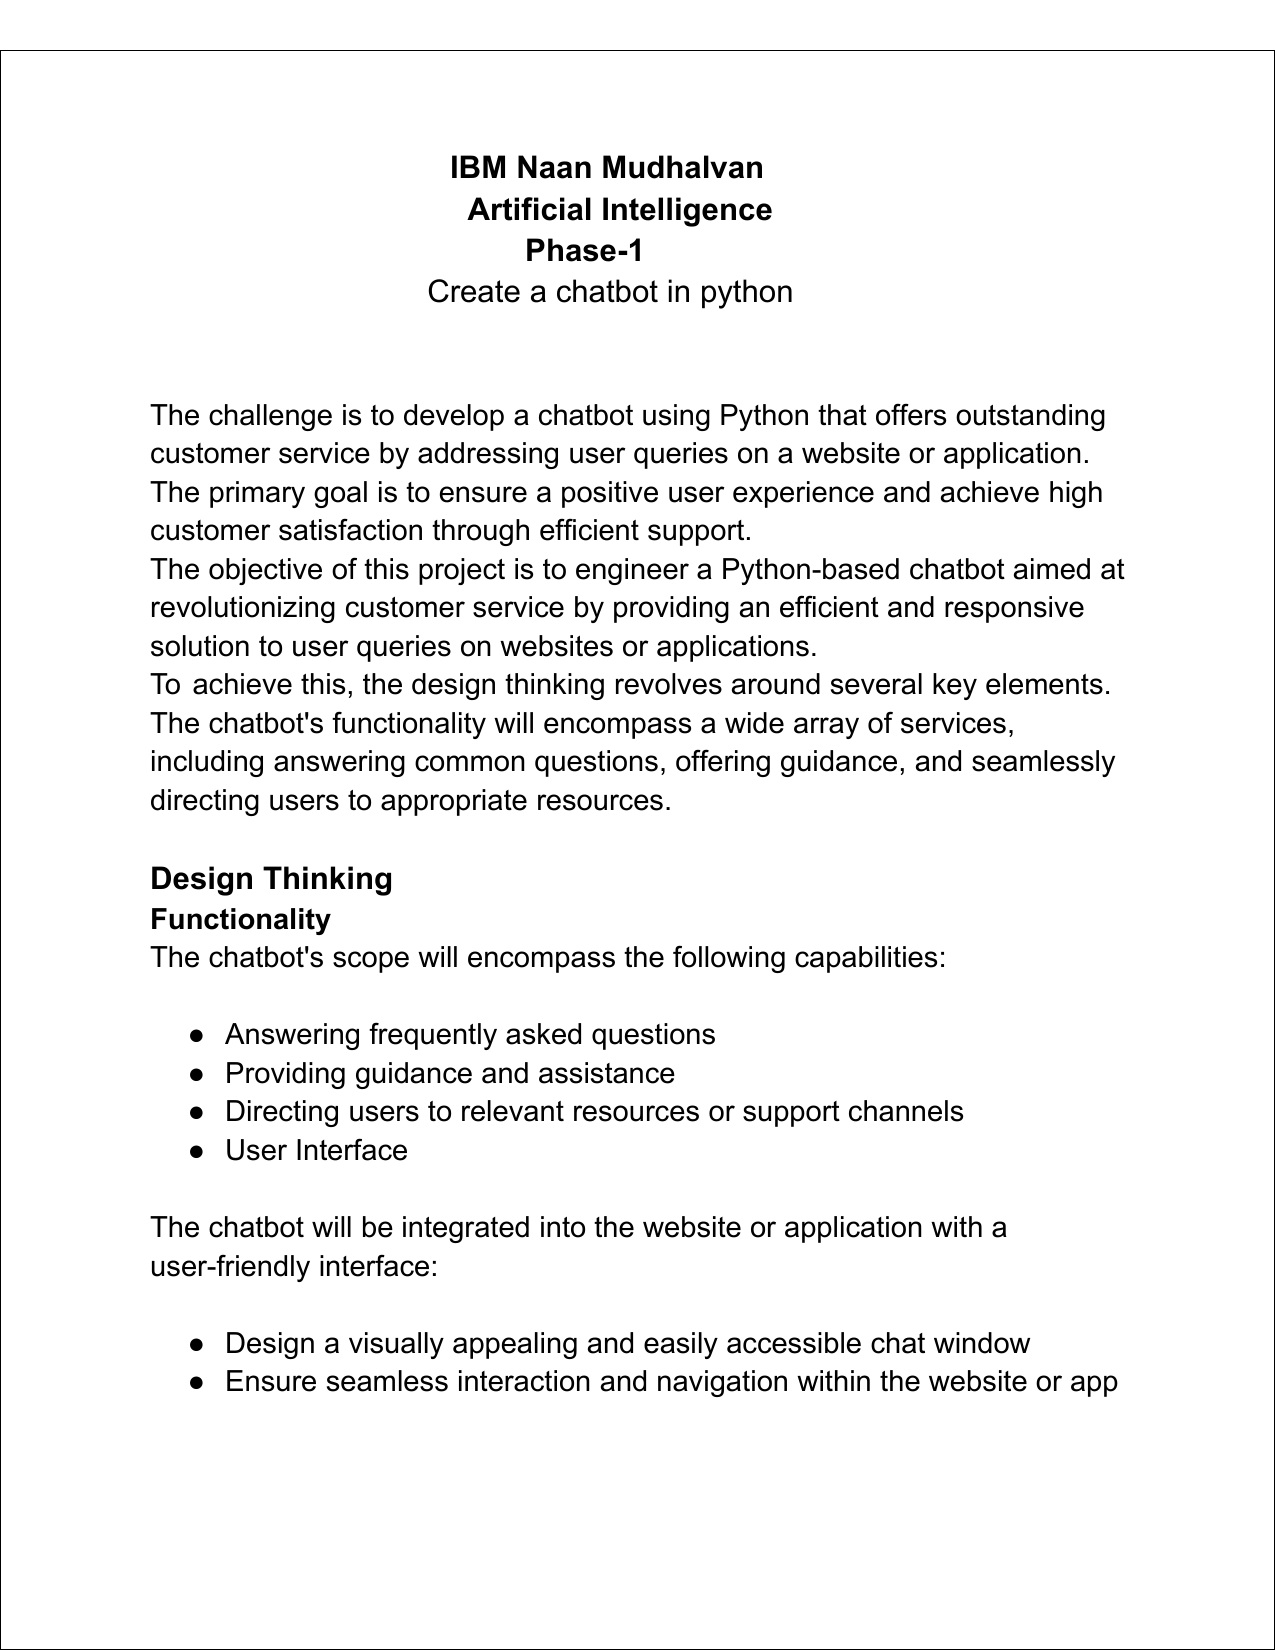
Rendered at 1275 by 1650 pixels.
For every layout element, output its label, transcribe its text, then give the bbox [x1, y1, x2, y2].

text ● Answering frequently asked questions [187, 1019, 989, 1051]
text user-friendly interface: [150, 1250, 1032, 1283]
text To achieve this, the design thinking revolves around several key elements. [150, 669, 1149, 701]
text The chatbot's functionality will encompass a wide array of services, [150, 707, 1149, 740]
text revolutionizing customer service by providing an efficient and responsive [150, 592, 1149, 624]
text Artificial Intelligence [467, 192, 798, 227]
text ● Directing users to relevant resources or support channels [187, 1096, 989, 1128]
text ● Providing guidance and assistance [187, 1057, 989, 1090]
text ● Ensure seamless interaction and navigation within the website or app [187, 1366, 1143, 1398]
text solution to user queries on websites or applications. [150, 630, 1149, 663]
text Phase-1 [525, 234, 798, 269]
text Create a chatbot in python [427, 275, 819, 310]
text The primary goal is to ensure a positive user experience and achieve high [150, 476, 1149, 508]
text The objective of this project is to engineer a Python-based chatbot aimed at [150, 553, 1149, 586]
text directing users to appropriate resources. [150, 784, 1149, 817]
text Functionality [150, 903, 971, 936]
text customer satisfaction through efficient support. [150, 514, 1149, 547]
text customer service by addressing user queries on a website or application. [150, 437, 1149, 470]
text including answering common questions, offering guidance, and seamlessly [150, 746, 1149, 778]
text The chatbot's scope will encompass the following capabilities: [150, 942, 971, 974]
text ● Design a visually appealing and easily accessible chat window [187, 1327, 1143, 1360]
text Design Thinking [150, 862, 971, 897]
text ● User Interface [187, 1134, 989, 1167]
text IBM Naan Mudhalvan [450, 151, 798, 186]
text The challenge is to develop a chatbot using Python that offers outstanding [150, 399, 1149, 431]
text The chatbot will be integrated into the website or application with a [150, 1212, 1032, 1244]
